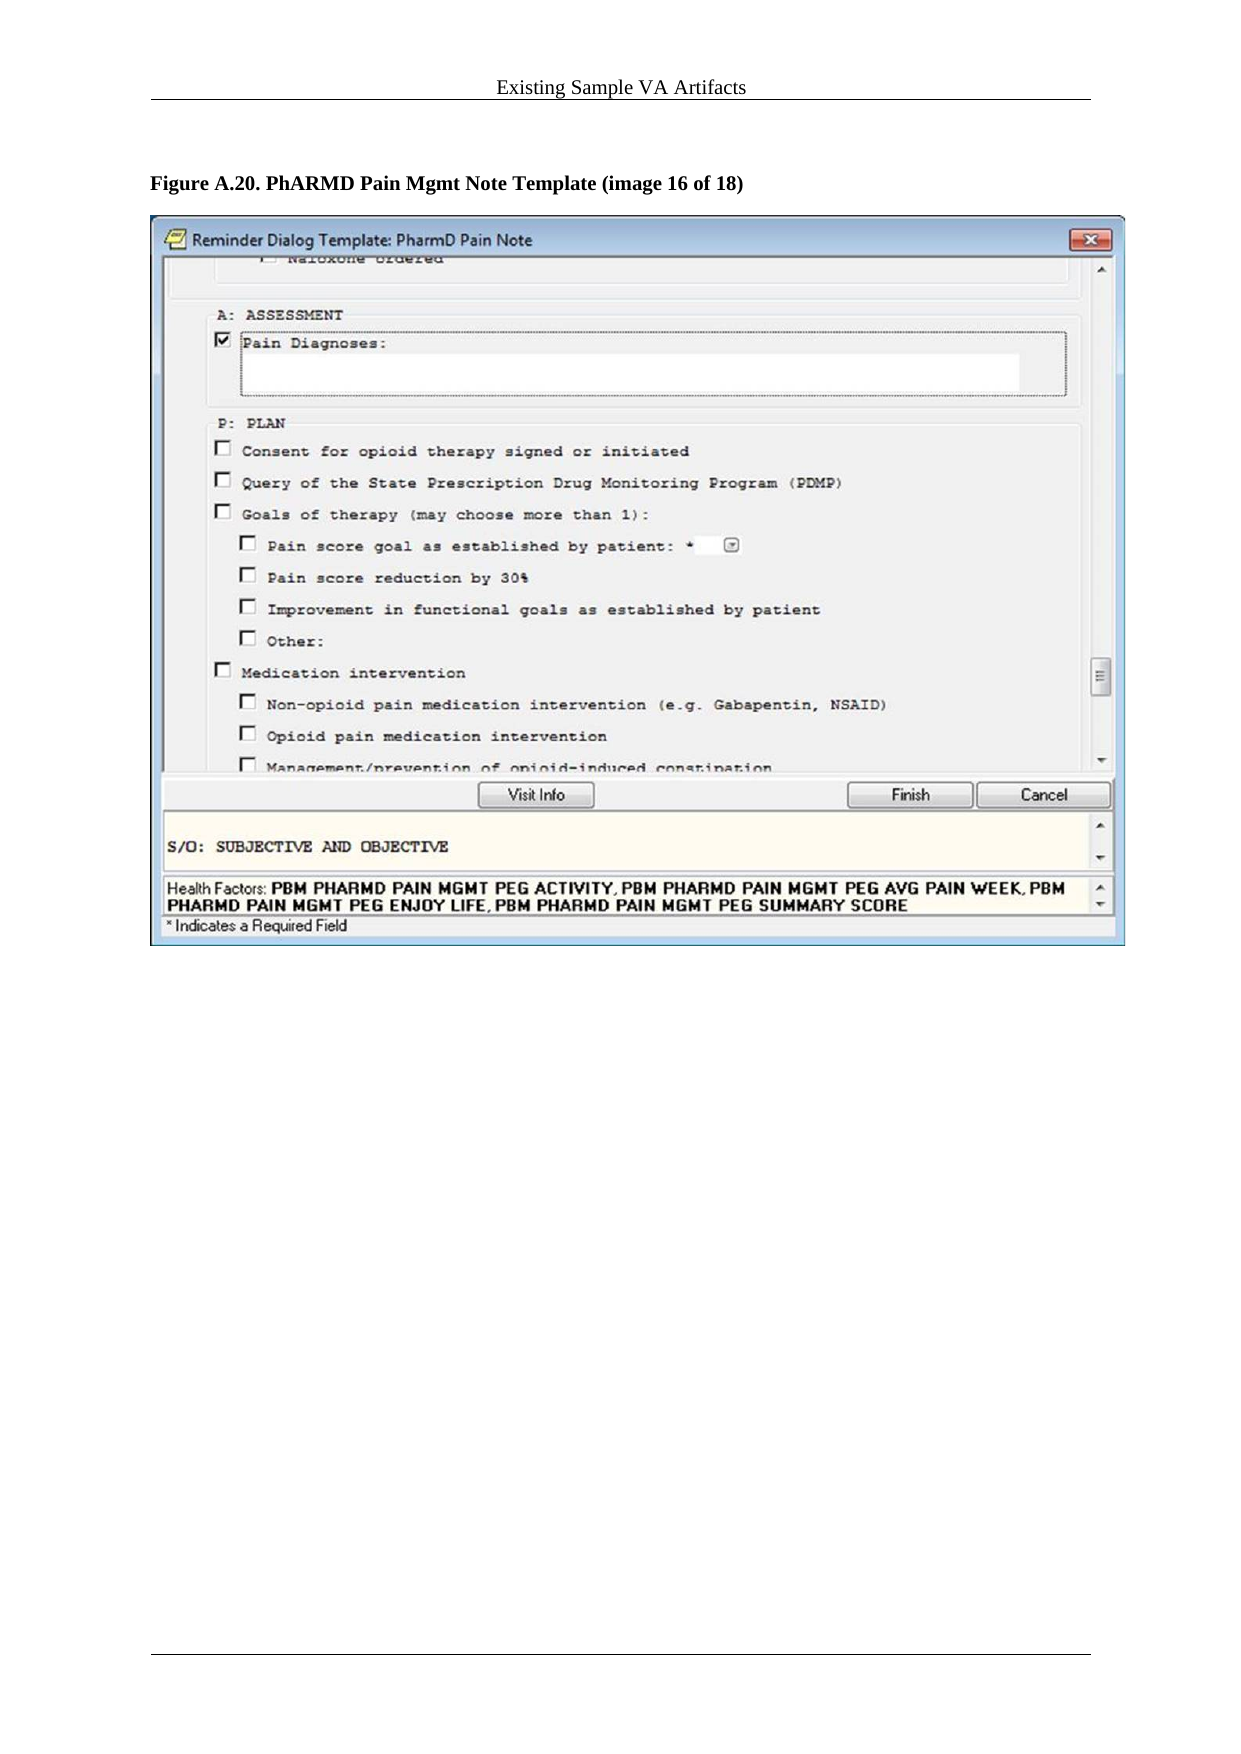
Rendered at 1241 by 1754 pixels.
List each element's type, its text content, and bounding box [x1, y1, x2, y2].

picture [150, 215, 1125, 946]
text Figure A.20. PhARMD Pain Mgmt Note Template (image 16 of 18) [150, 171, 1090, 195]
